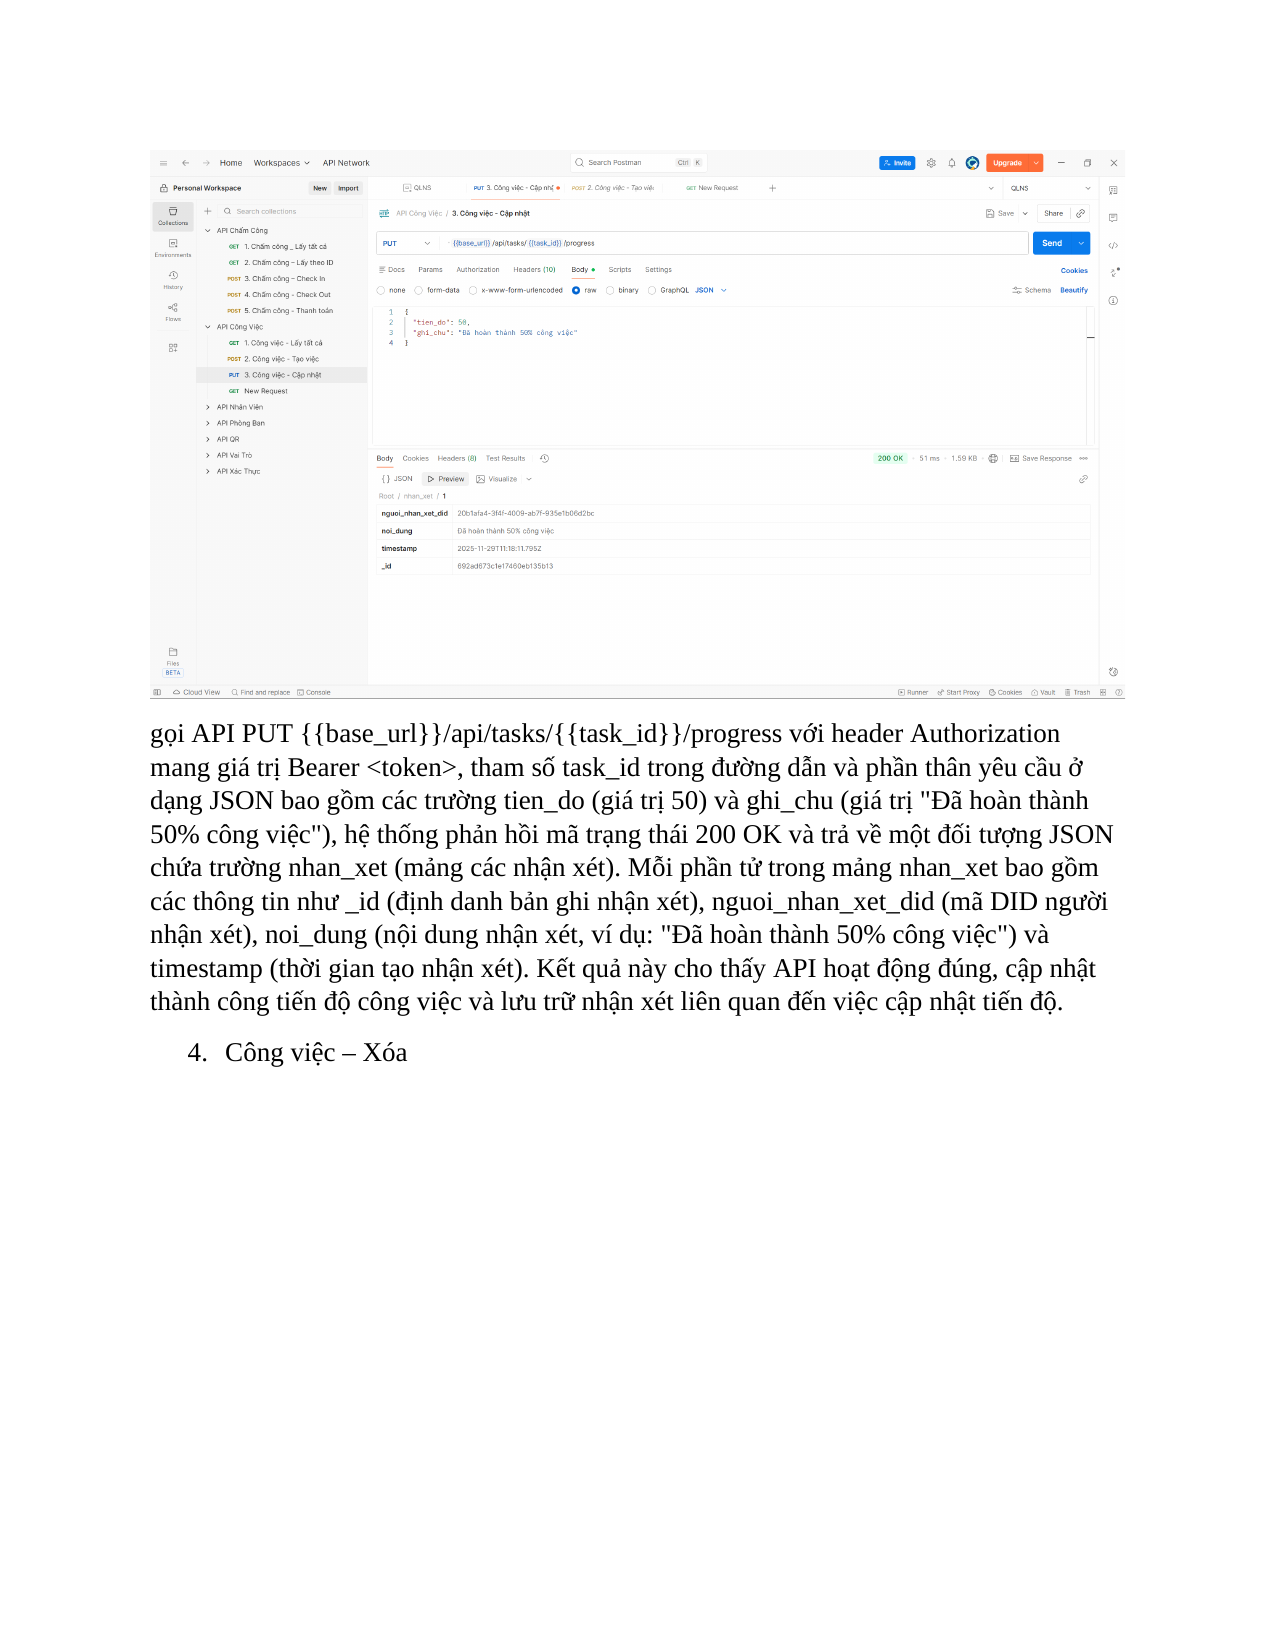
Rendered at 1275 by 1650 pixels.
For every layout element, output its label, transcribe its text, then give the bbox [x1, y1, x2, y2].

text gọi API PUT {{base_url}}/api/tasks/{{task_id}}/progress với header Authorization mang giá trị Bearer <token>, tham số task_id trong đường dẫn và phần thân yêu cầu ở dạng JSON bao gồm các trường tien_do (giá trị 50) và ghi_chu (giá trị "Đã hoàn thành 50% công việc"), hệ thống phản hồi mã trạng thái 200 OK và trả về một đối tượng JSON chứa trường nhan_xet (mảng các nhận xét). Mỗi phần tử trong mảng nhan_xet bao gồm các thông tin như _id (định danh bản ghi nhận xét), nguoi_nhan_xet_did (mã DID người nhận xét), noi_dung (nội dung nhận xét, ví dụ: "Đã hoàn thành 50% công việc") và timestamp (thời gian tạo nhận xét). Kết quả này cho thấy API hoạt động đúng, cập nhật thành công tiến độ công việc và lưu trữ nhận xét liên quan đến việc cập nhật tiến độ. [150, 717, 1125, 1017]
picture [150, 150, 1125, 699]
list Công việc – Xóa [187, 1036, 1125, 1067]
